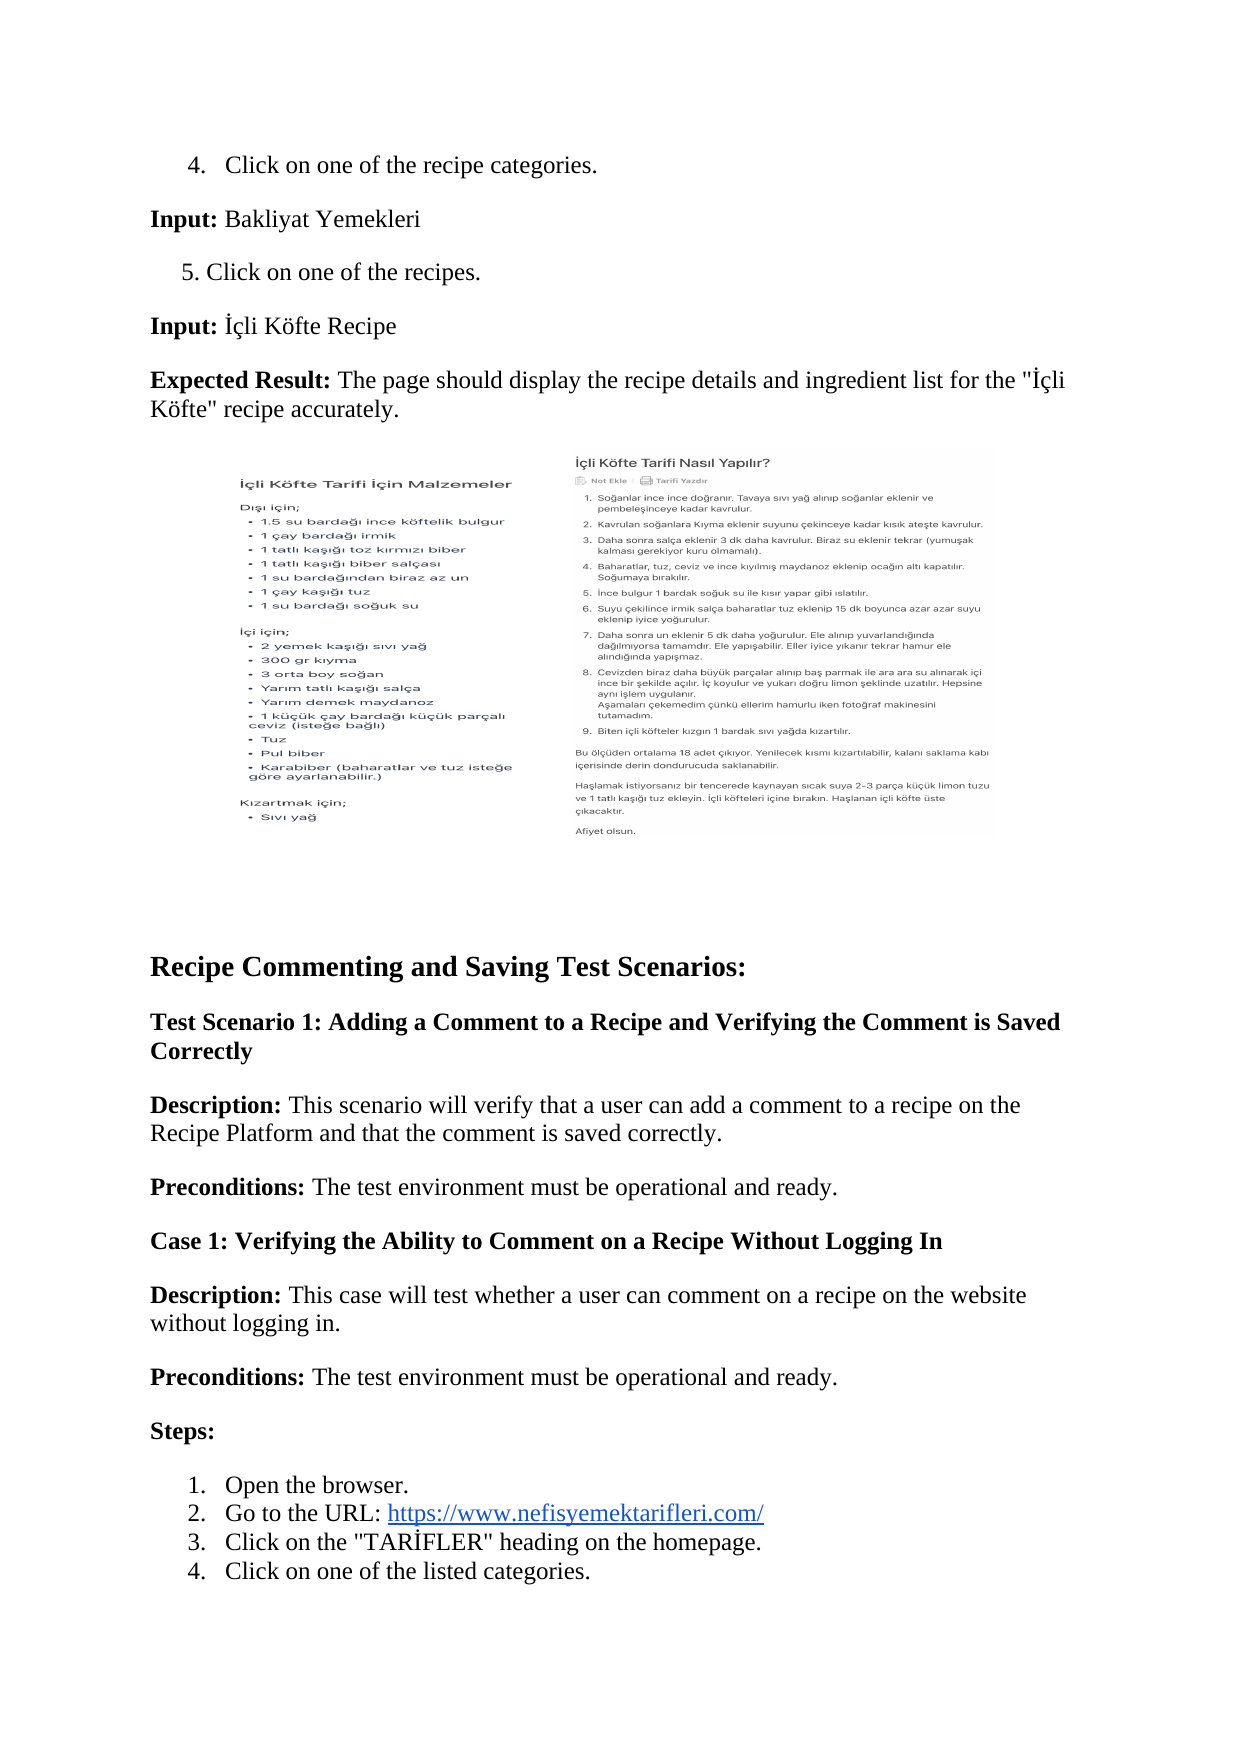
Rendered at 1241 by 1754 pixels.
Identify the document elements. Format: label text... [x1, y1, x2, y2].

text Input: Bakliyat Yemekleri [150, 204, 1090, 232]
list Go to the URL: https://www.nefisyemektarifleri.com/ [187, 1498, 1090, 1527]
list Click on one of the listed categories. [187, 1556, 1090, 1585]
text Steps: [150, 1416, 1090, 1445]
subtitle Recipe Commenting and Saving Test Scenarios: [150, 949, 1090, 982]
text Test Scenario 1: Adding a Comment to a Recipe and Verifying the Comment is Saved Correctly [150, 1007, 1090, 1065]
picture [225, 447, 997, 837]
text Preconditions: The test environment must be operational and ready. [150, 1362, 1090, 1391]
text Input: İçli Köfte Recipe [150, 311, 1090, 340]
list Open the browser. [187, 1470, 1090, 1498]
list Click on the "TARİFLER" heading on the homepage. [187, 1527, 1090, 1556]
text Preconditions: The test environment must be operational and ready. [150, 1172, 1090, 1201]
list Click on one of the recipe categories. [187, 150, 1090, 179]
text Description: This scenario will verify that a user can add a comment to a recipe on the Recipe Platform and that the comment is saved correctly. [150, 1090, 1090, 1147]
text Description: This case will test whether a user can comment on a recipe on the website without logging in. [150, 1280, 1090, 1337]
text Case 1: Verifying the Ability to Comment on a Recipe Without Logging In [150, 1226, 1090, 1255]
text Expected Result: The page should display the recipe details and ingredient list for the "İçli Köfte" recipe accurately. [150, 365, 1090, 422]
text 5. Click on one of the recipes. [150, 257, 1090, 286]
